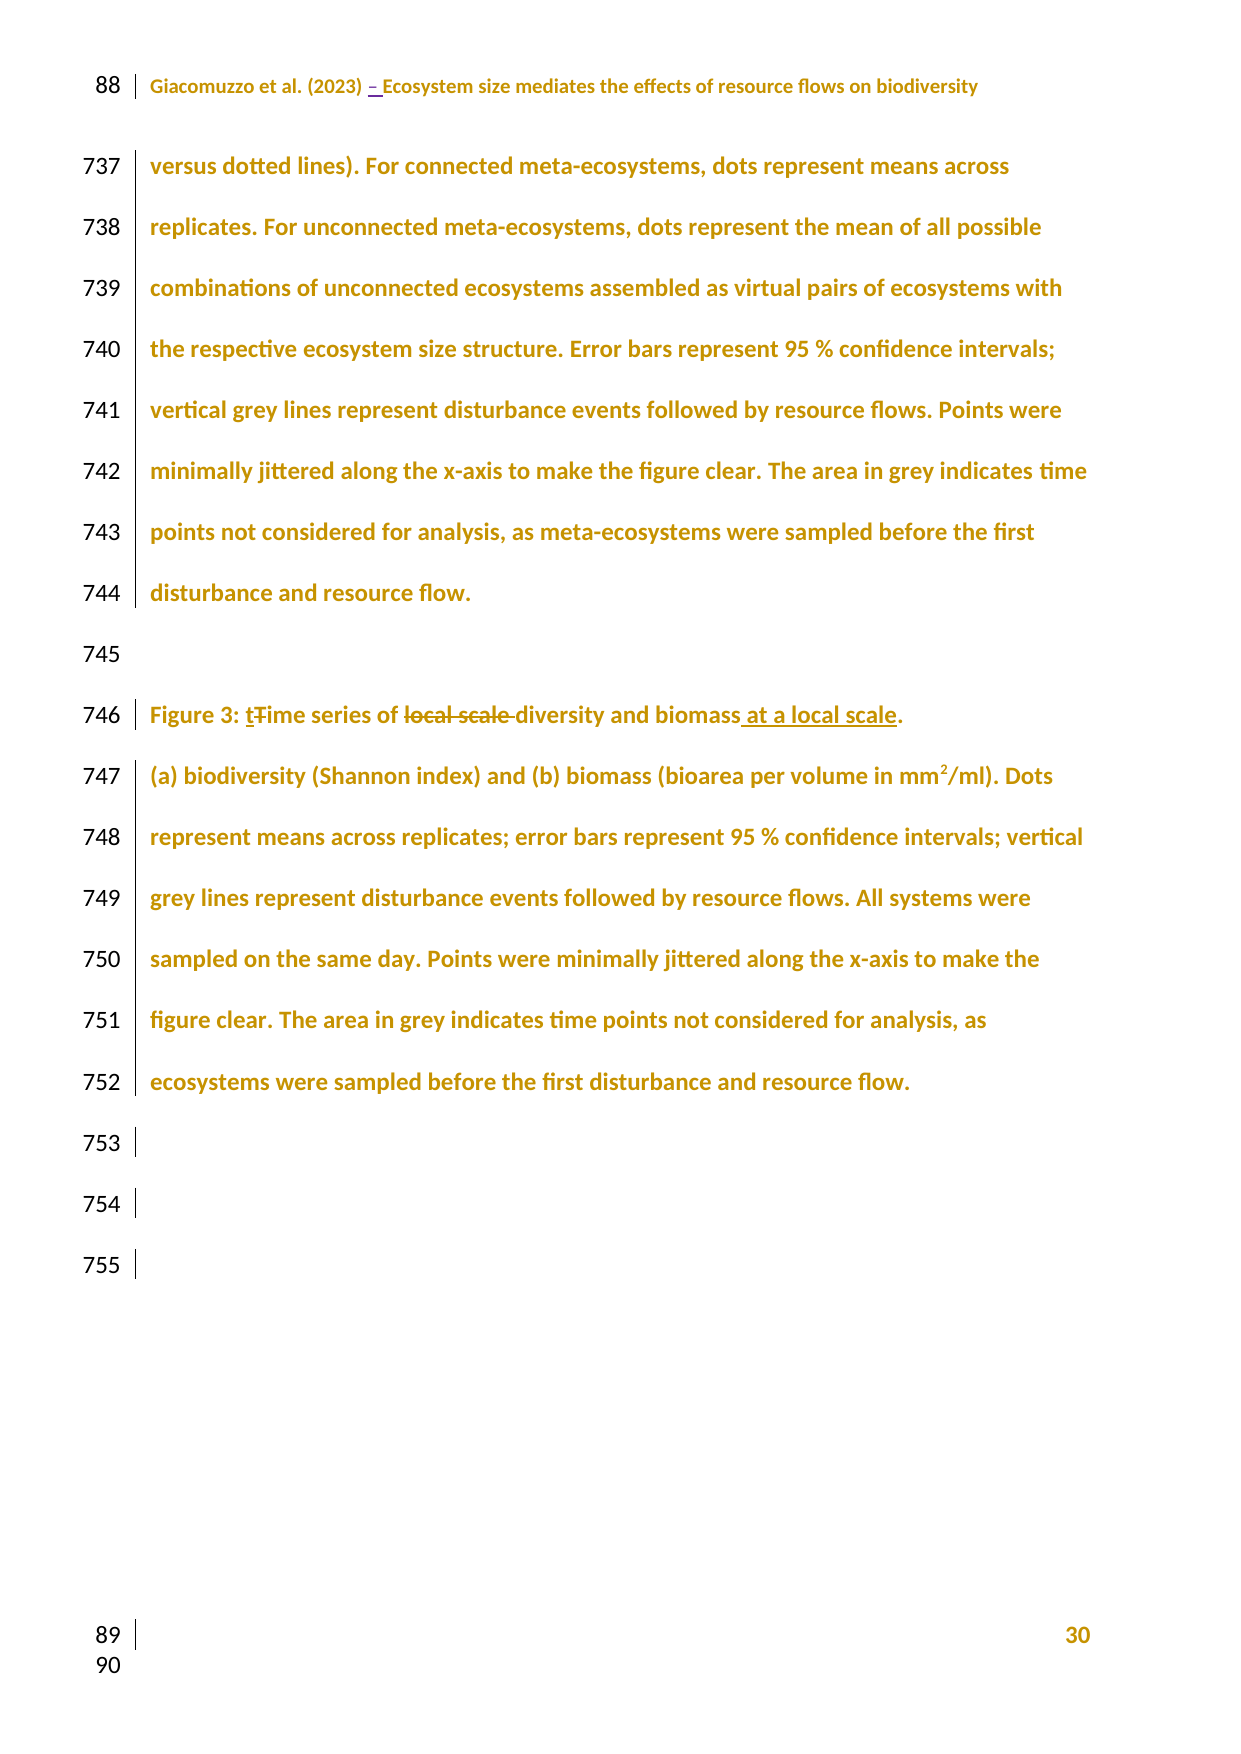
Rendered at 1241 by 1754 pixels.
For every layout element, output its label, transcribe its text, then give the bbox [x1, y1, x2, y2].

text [150, 150, 1090, 608]
text (a) biodiversity (Shannon index) and (b) biomass (bioarea per volume in mm2/ml). Dots represent means across replicates; error bars represent 95 % confidence intervals; vertical grey lines represent disturbance events followed by resource flows. All systems were sampled on the same day. Points were minimally jittered along the x-axis to make the figure clear. The area in grey indicates time points not considered for analysis, as ecosystems were sampled before the first disturbance and resource flow. [150, 760, 1090, 1096]
text Figure 3: ime series of diversity and biomass. [150, 699, 1090, 730]
